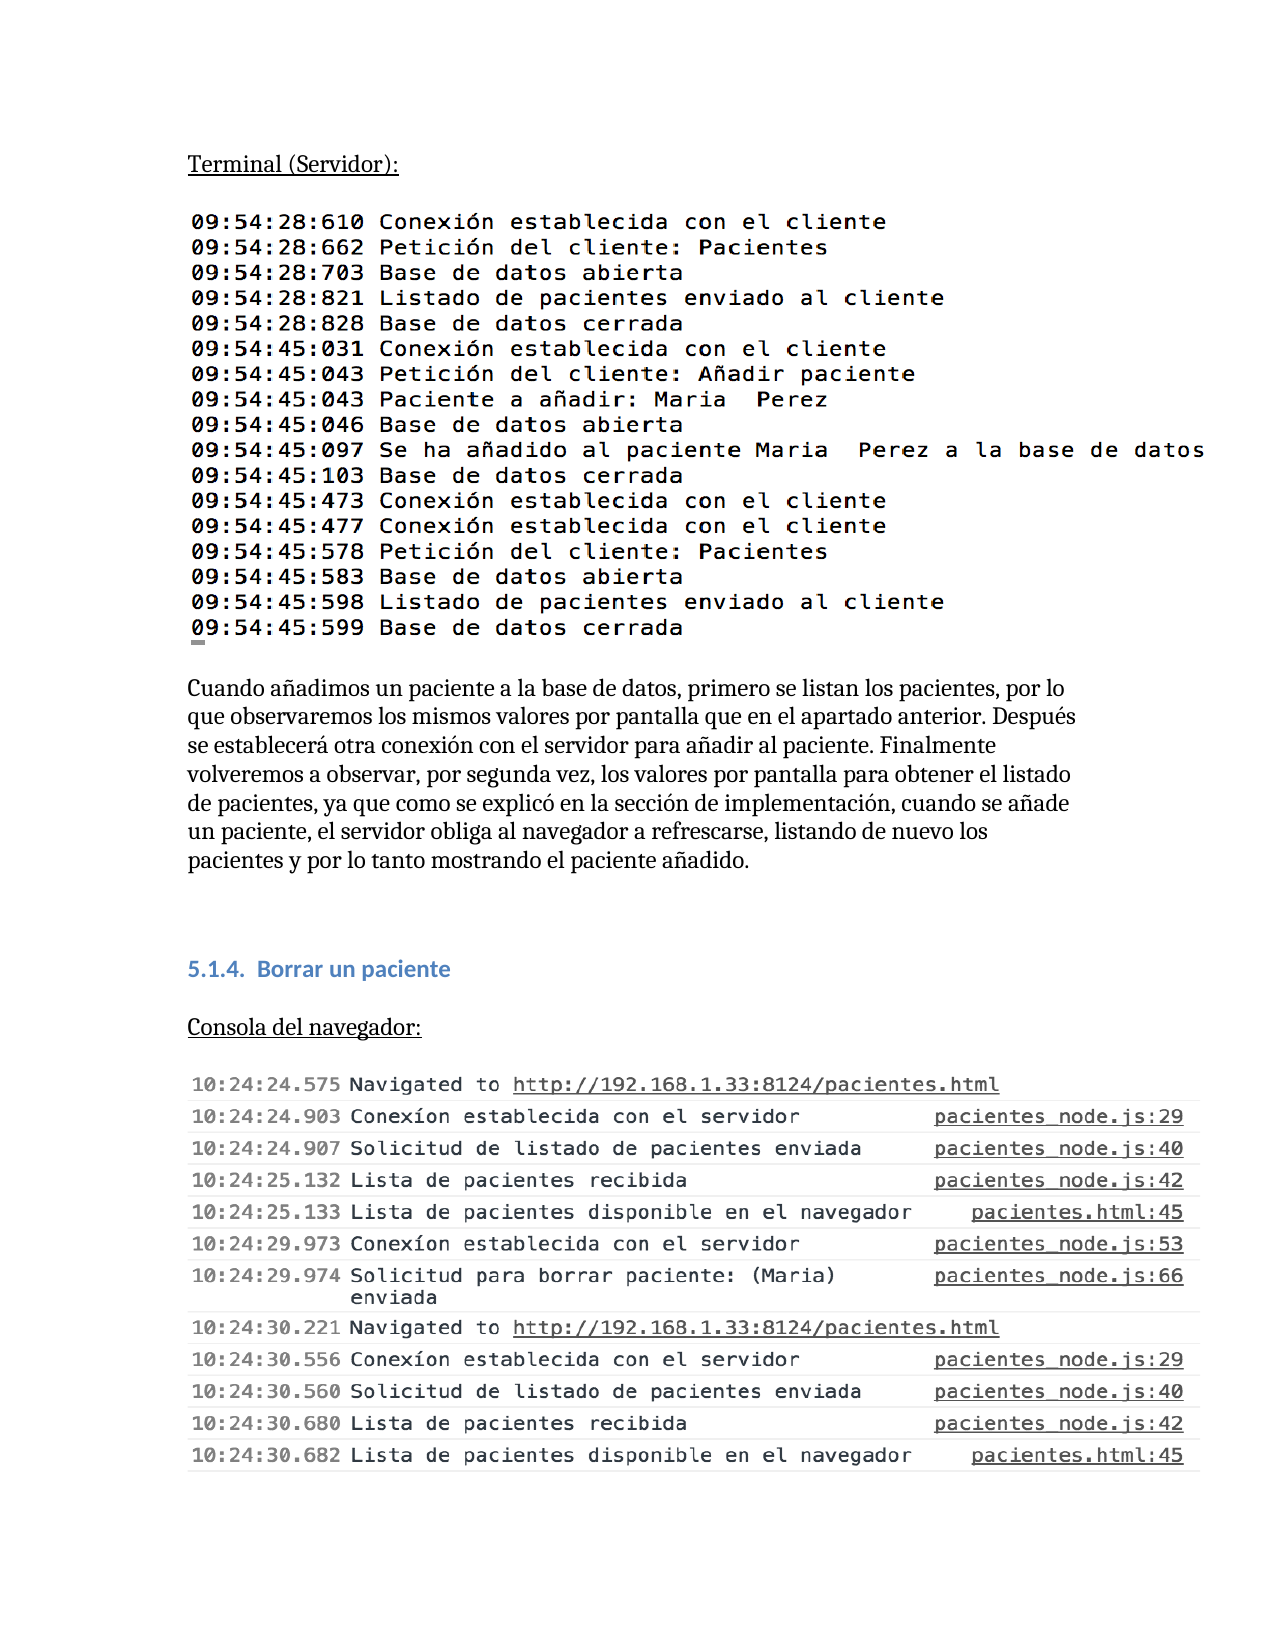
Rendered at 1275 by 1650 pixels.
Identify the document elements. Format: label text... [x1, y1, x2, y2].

text Terminal (Servidor): [187, 150, 1087, 179]
picture [187, 207, 1219, 645]
text Consola del navegador: [187, 1012, 1087, 1041]
picture [187, 1070, 1200, 1473]
text Cuando añadimos un paciente a la base de datos, primero se listan los pacientes, por lo que observaremos los mismos valores por pantalla que en el apartado anterior. Después se establecerá otra conexión con el servidor para añadir al paciente. Finalmente volveremos a observar, por segunda vez, los valores por pantalla para obtener el listado de pacientes, ya que como se explicó en la sección de implementación, cuando se añade un paciente, el servidor obliga al navegador a refrescarse, listando de nuevo los pacientes y por lo tanto mostrando el paciente añadido. [187, 673, 1087, 875]
subtitle 5.1.4. Borrar un paciente [187, 953, 1087, 984]
